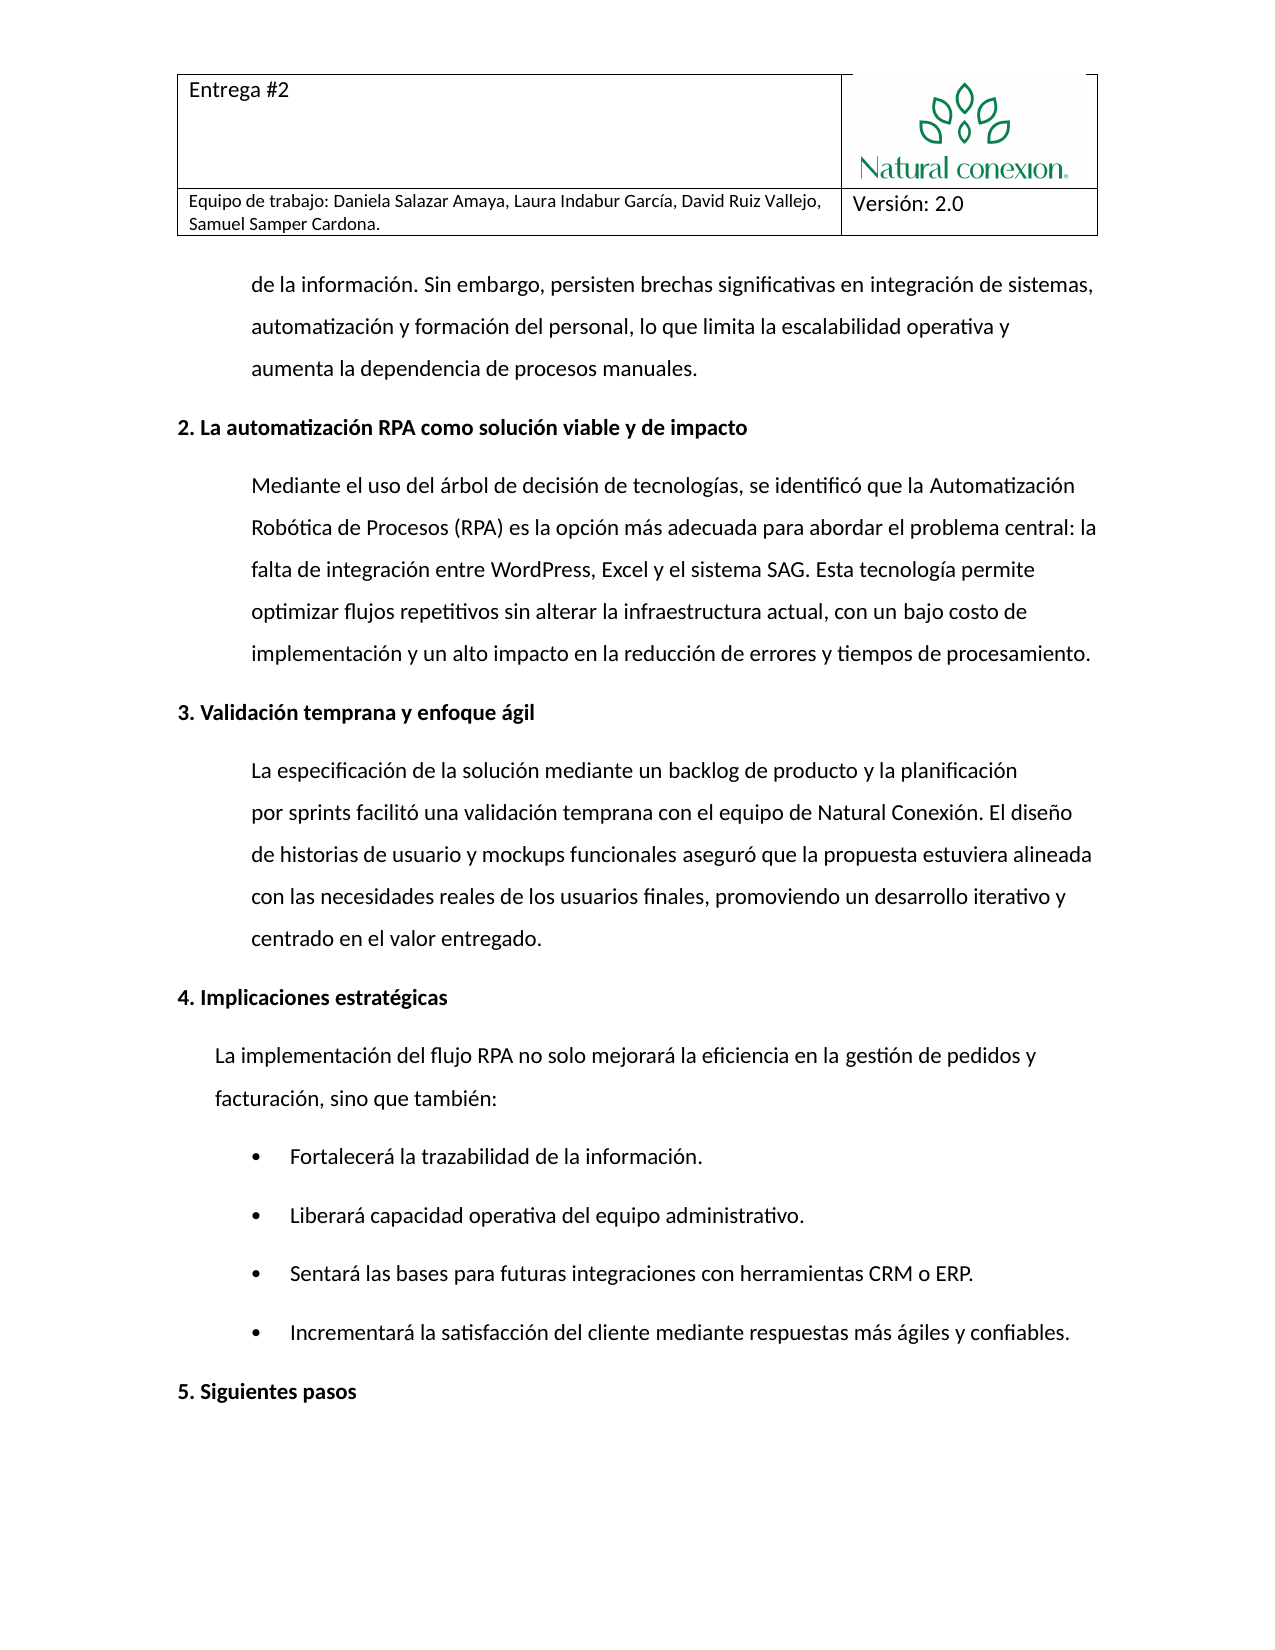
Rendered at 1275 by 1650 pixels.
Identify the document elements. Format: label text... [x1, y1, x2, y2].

text Mediante el uso del árbol de decisión de tecnologías, se identificó que la Automatización Robótica de Procesos (RPA) es la opción más adecuada para abordar el problema central: la falta de integración entre WordPress, Excel y el sistema SAG. Esta tecnología permite optimizar flujos repetitivos sin alterar la infraestructura actual, con un bajo costo de implementación y un alto impacto en la reducción de errores y tiempos de procesamiento. [251, 471, 1098, 667]
list Incrementará la satisfacción del cliente mediante respuestas más ágiles y confiables. [252, 1318, 1098, 1346]
text 2. La automatización RPA como solución viable y de impacto [177, 413, 1098, 441]
list Fortalecerá la trazabilidad de la información. [252, 1142, 1098, 1170]
list Sentará las bases para futuras integraciones con herramientas CRM o ERP. [252, 1259, 1098, 1288]
text 4. Implicaciones estratégicas [177, 983, 1098, 1011]
text 3. Validación temprana y enfoque ágil [177, 698, 1098, 726]
picture [852, 74, 1086, 188]
text La implementación del flujo RPA no solo mejorará la eficiencia en la gestión de pedidos y facturación, sino que también: [215, 1042, 1098, 1112]
text La especificación de la solución mediante un backlog de producto y la planificación por sprints facilitó una validación temprana con el equipo de Natural Conexión. El diseño de historias de usuario y mockups funcionales aseguró que la propuesta estuviera alineada con las necesidades reales de los usuarios finales, promoviendo un desarrollo iterativo y centrado en el valor entregado. [251, 756, 1098, 952]
list Liberará capacidad operativa del equipo administrativo. [252, 1201, 1098, 1229]
text 5. Siguientes pasos [177, 1377, 1098, 1405]
